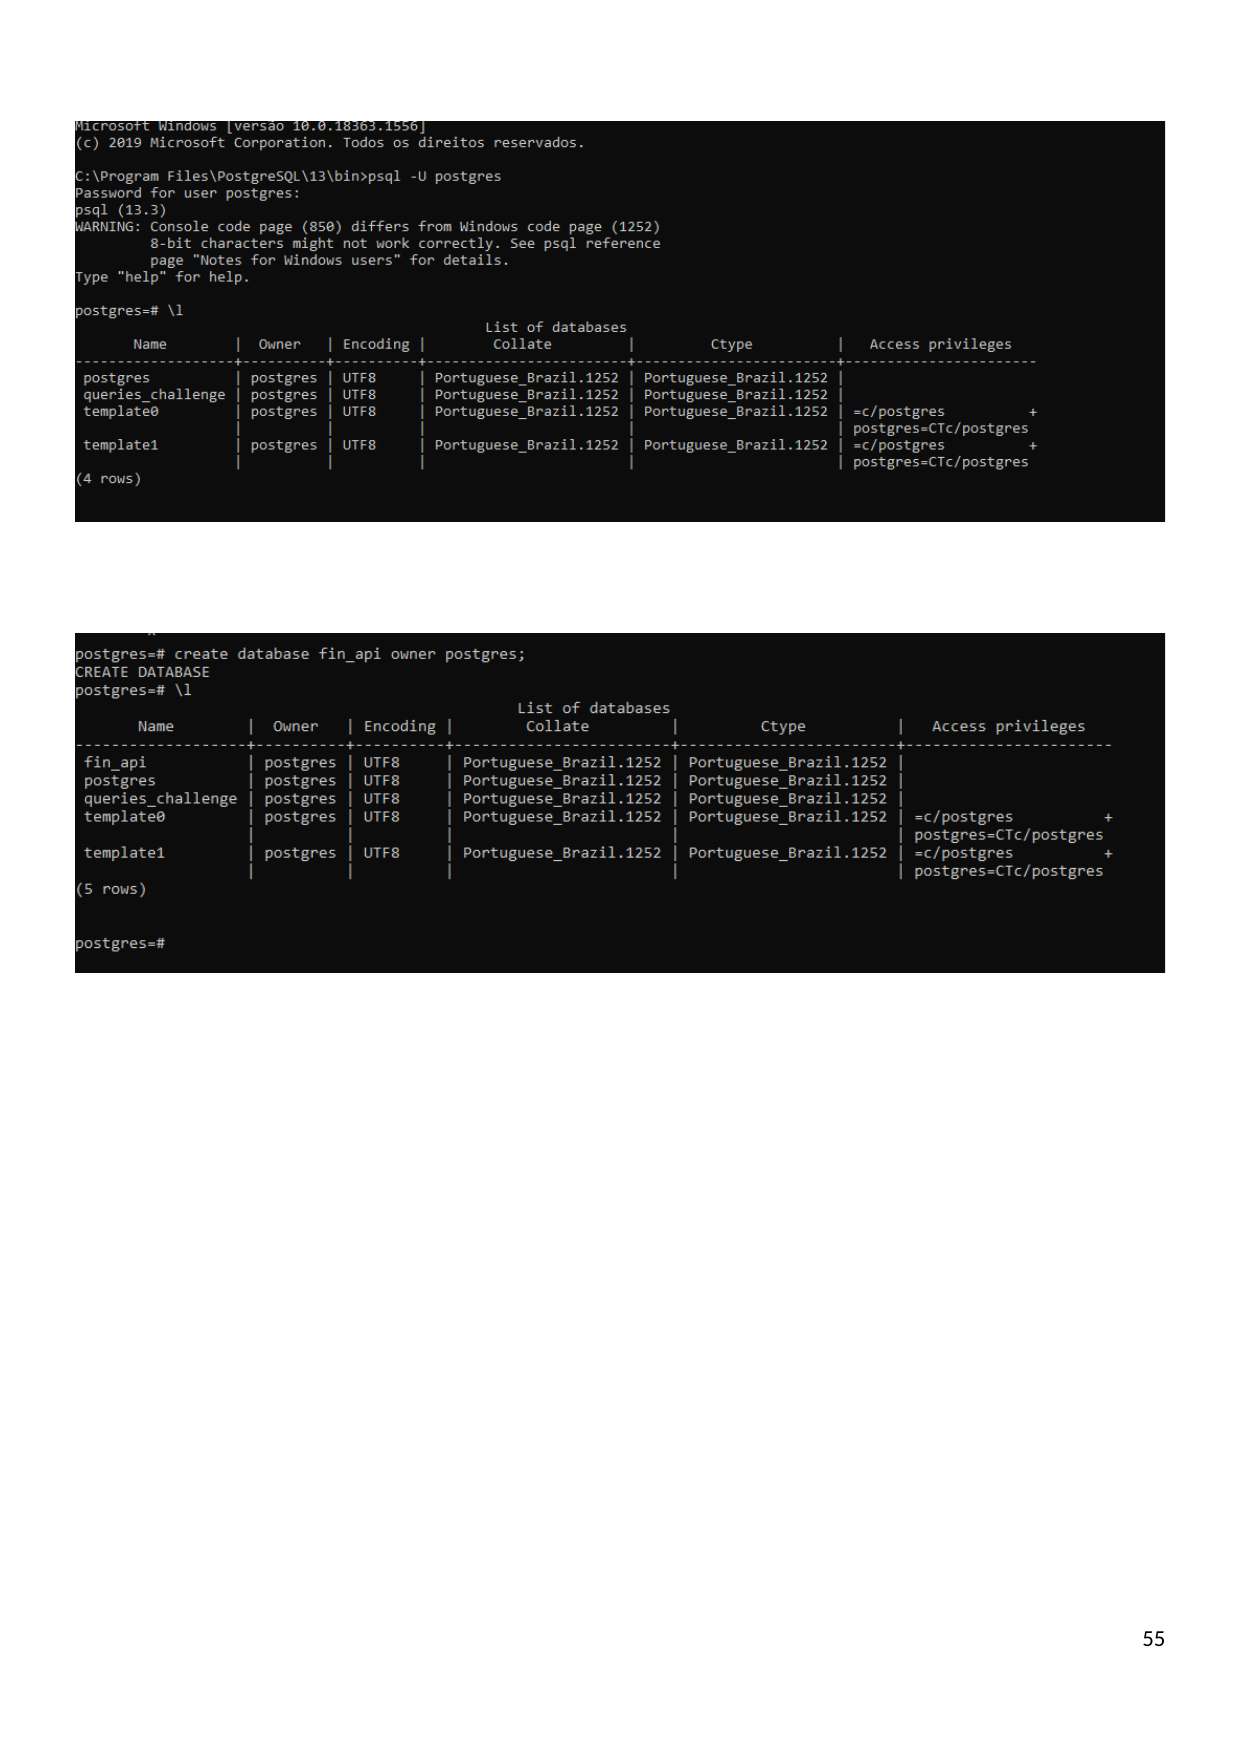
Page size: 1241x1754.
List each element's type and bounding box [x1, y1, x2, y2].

picture [75, 633, 1166, 973]
picture [75, 121, 1166, 522]
